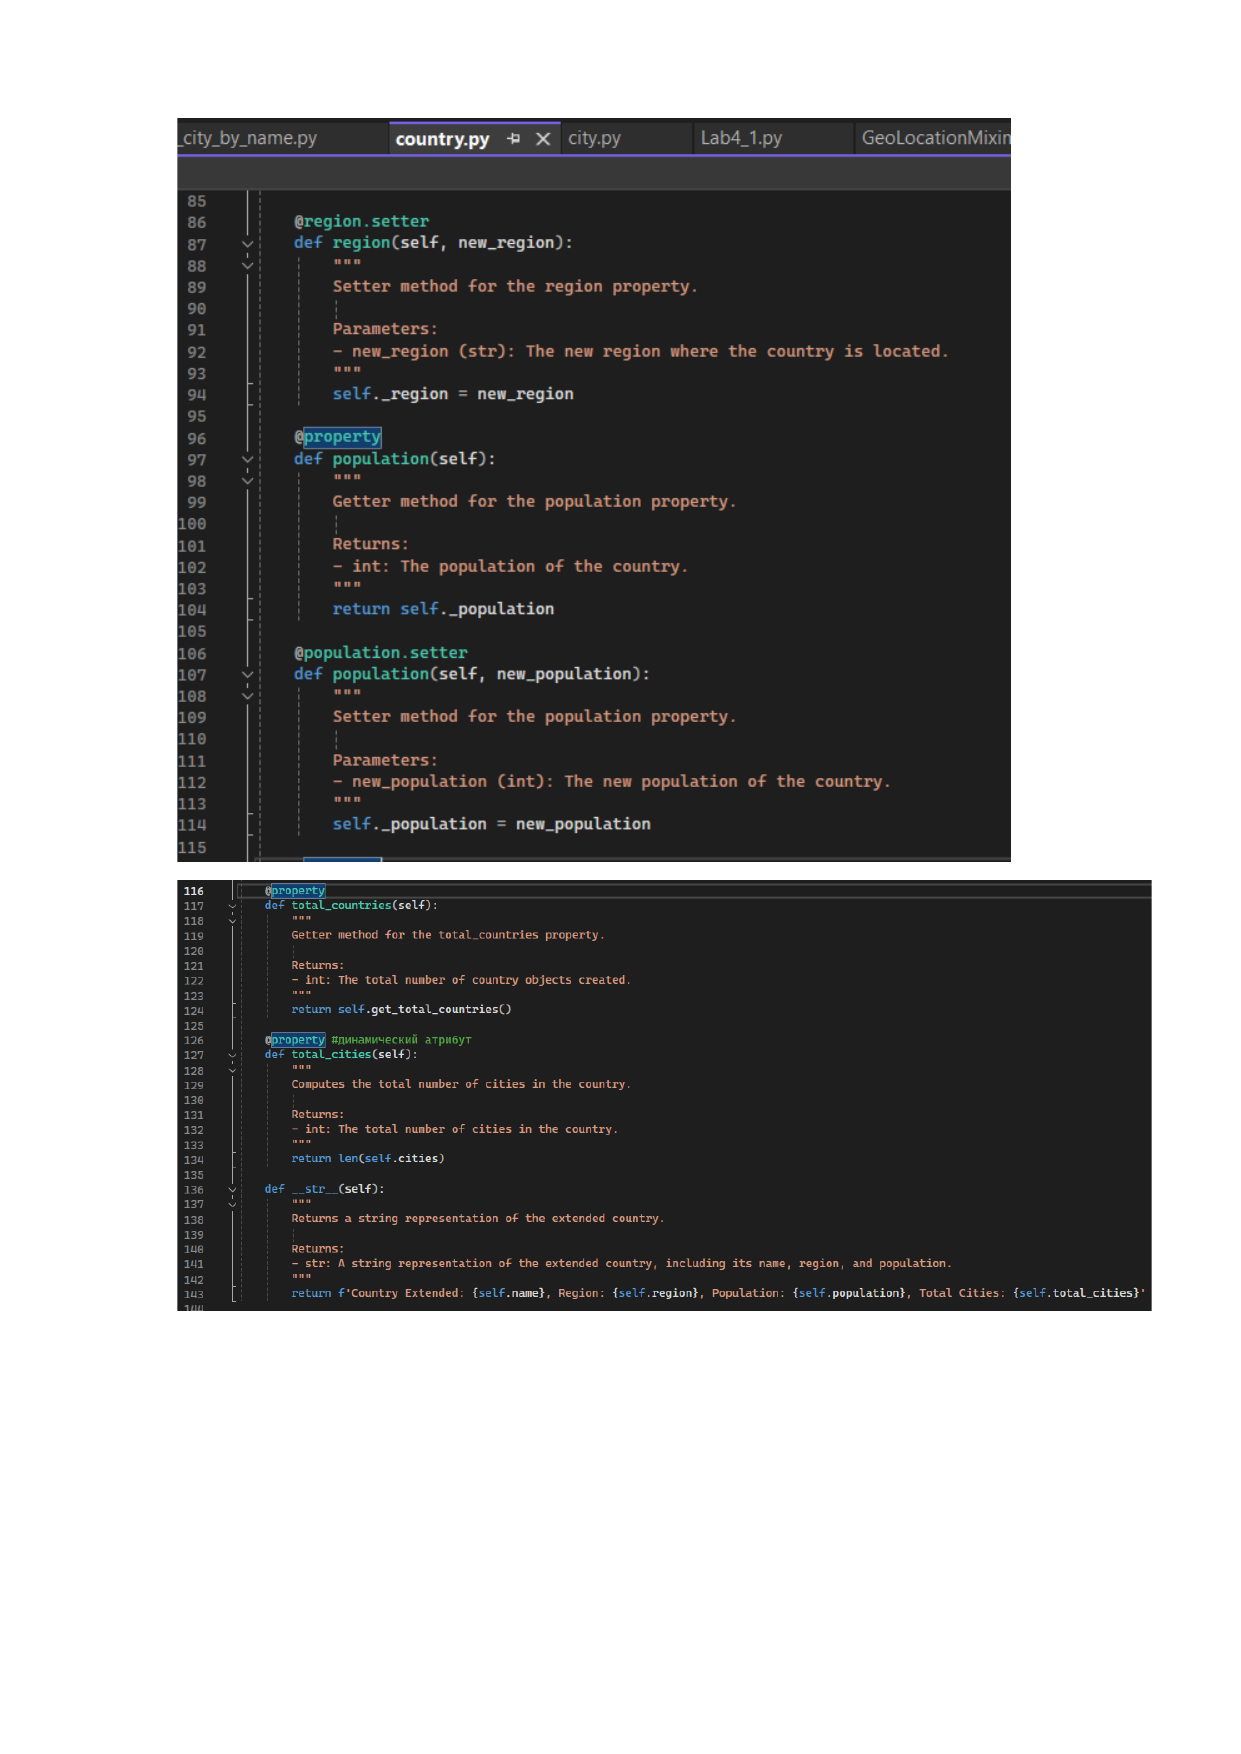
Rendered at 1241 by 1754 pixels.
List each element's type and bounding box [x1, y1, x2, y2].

picture [177, 118, 1011, 862]
picture [177, 880, 1152, 1311]
